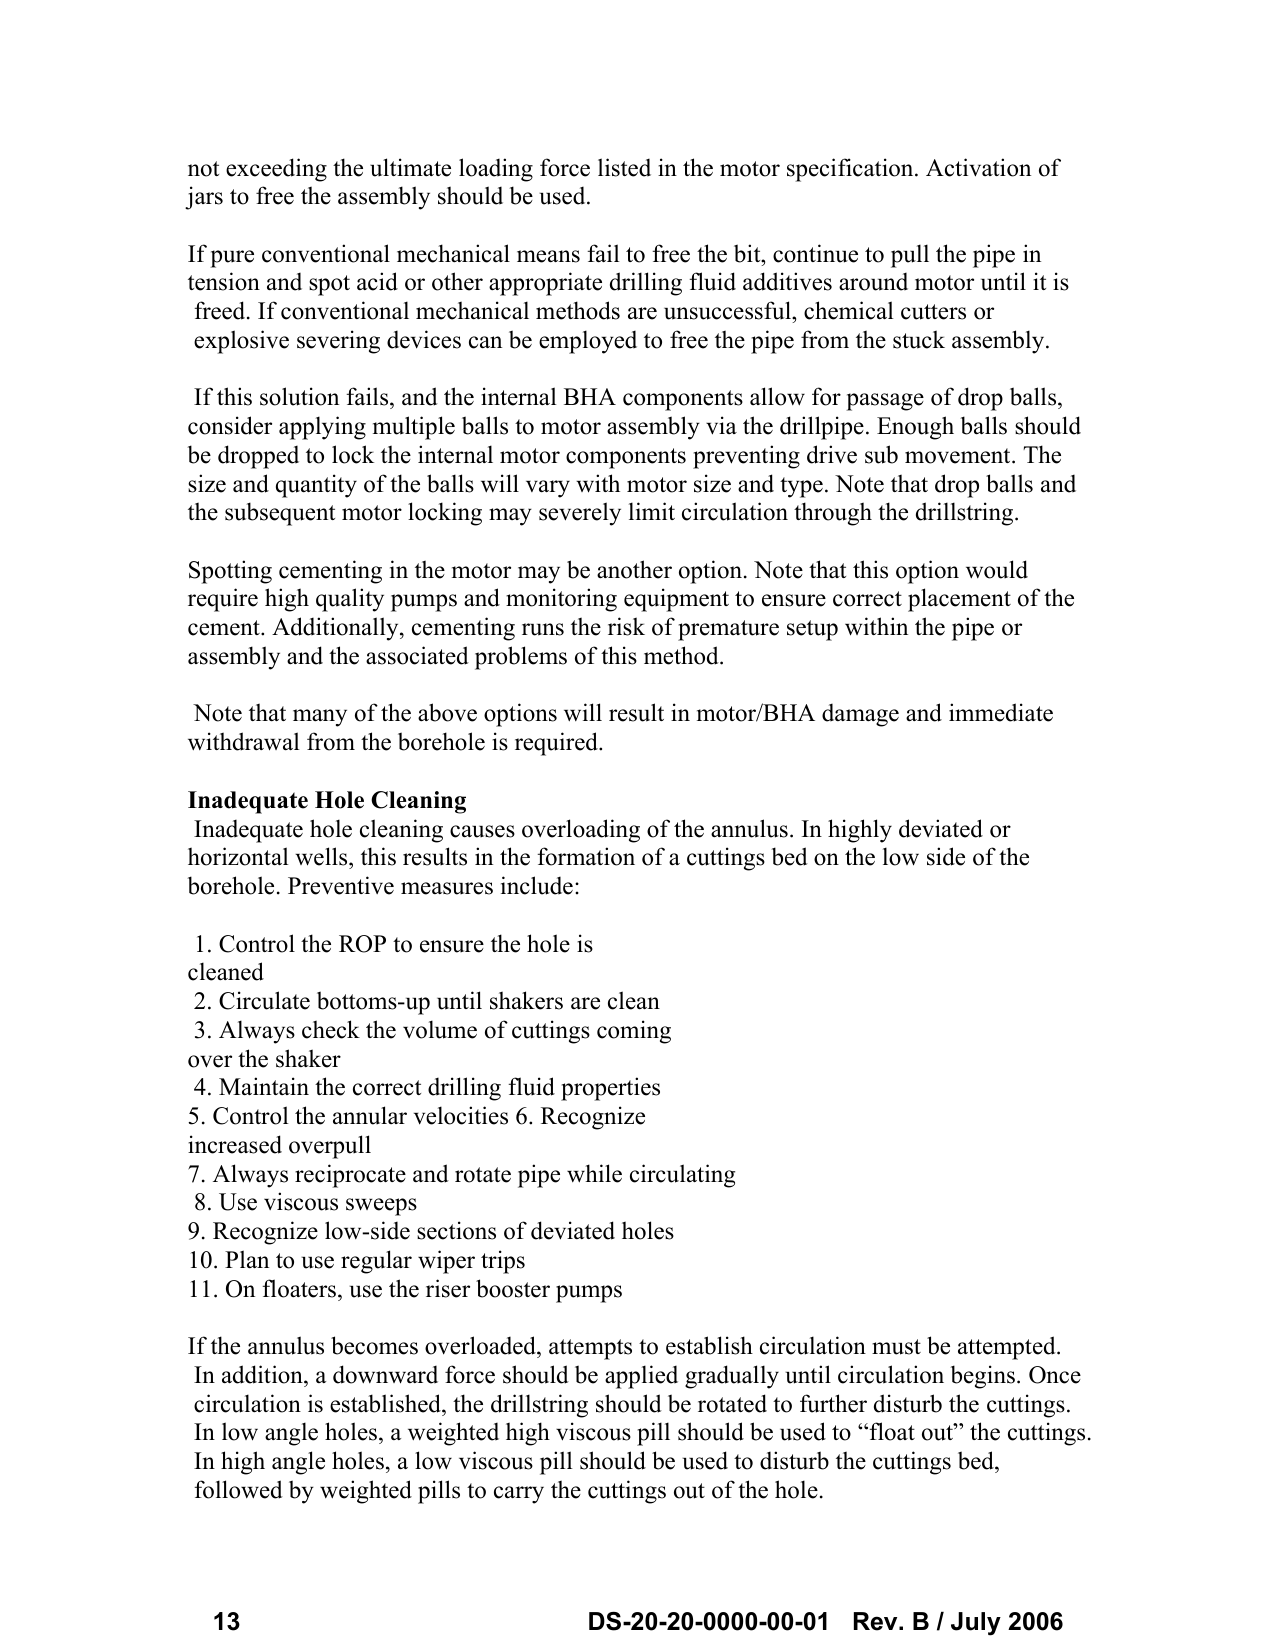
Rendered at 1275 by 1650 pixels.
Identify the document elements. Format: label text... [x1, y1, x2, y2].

text Inadequate hole cleaning causes overloading of the annulus. In highly deviated or horizontal wells, this results in the formation of a cuttings bed on the low side of the borehole. Preventive measures include: [187, 814, 1264, 900]
text 11. On floaters, use the riser booster pumps [187, 1274, 1264, 1303]
text not exceeding the ultimate loading force listed in the motor specification. Activation of jars to free the assembly should be used. [187, 153, 1264, 211]
text Inadequate Hole Cleaning [187, 785, 1264, 814]
text If this solution fails, and the internal BHA components allow for passage of drop balls, consider applying multiple balls to motor assembly via the drillpipe. Enough balls should be dropped to lock the internal motor components preventing drive sub movement. The size and quantity of the balls will vary with motor size and type. Note that drop balls and the subsequent motor locking may severely limit circulation through the drillstring. [187, 383, 1264, 527]
text 9. Recognize low-side sections of deviated holes [187, 1217, 1264, 1245]
text Spotting cementing in the motor may be another option. Note that this option would require high quality pumps and monitoring equipment to ensure correct placement of the cement. Additionally, cementing runs the risk of premature setup within the pipe or assembly and the associated problems of this method. [187, 555, 1264, 670]
text If pure conventional mechanical means fail to free the bit, continue to pull the pipe in tension and spot acid or other appropriate drilling fluid additives around motor until it is freed. If conventional mechanical methods are unsuccessful, chemical cutters or explosive severing devices can be employed to free the pipe from the stuck assembly. [187, 239, 1264, 354]
text If the annulus becomes overloaded, attempts to establish circulation must be attempted. In addition, a downward force should be applied gradually until circulation begins. Once circulation is established, the drillstring should be rotated to further disturb the cuttings. In low angle holes, a weighted high viscous pill should be used to “float out” the cuttings. In high angle holes, a low viscous pill should be used to disturb the cuttings bed, followed by weighted pills to carry the cuttings out of the hole. [187, 1332, 1264, 1504]
text 13 DS-20-20-0000-00-01 Rev. B / July 2006 [212, 1608, 1264, 1637]
text 5. Control the annular velocities 6. Recognize increased overpull [187, 1102, 674, 1159]
text 1. Control the ROP to ensure the hole is cleaned 2. Circulate bottoms-up until shakers are clean 3. Always check the volume of cuttings coming over the shaker 4. Maintain the correct drilling fluid properties [187, 929, 674, 1102]
text Note that many of the above options will result in motor/BHA damage and immediate withdrawal from the borehole is required. [187, 699, 1264, 756]
text 7. Always reciprocate and rotate pipe while circulating 8. Use viscous sweeps [187, 1159, 1264, 1217]
text 10. Plan to use regular wiper trips [187, 1245, 1264, 1274]
